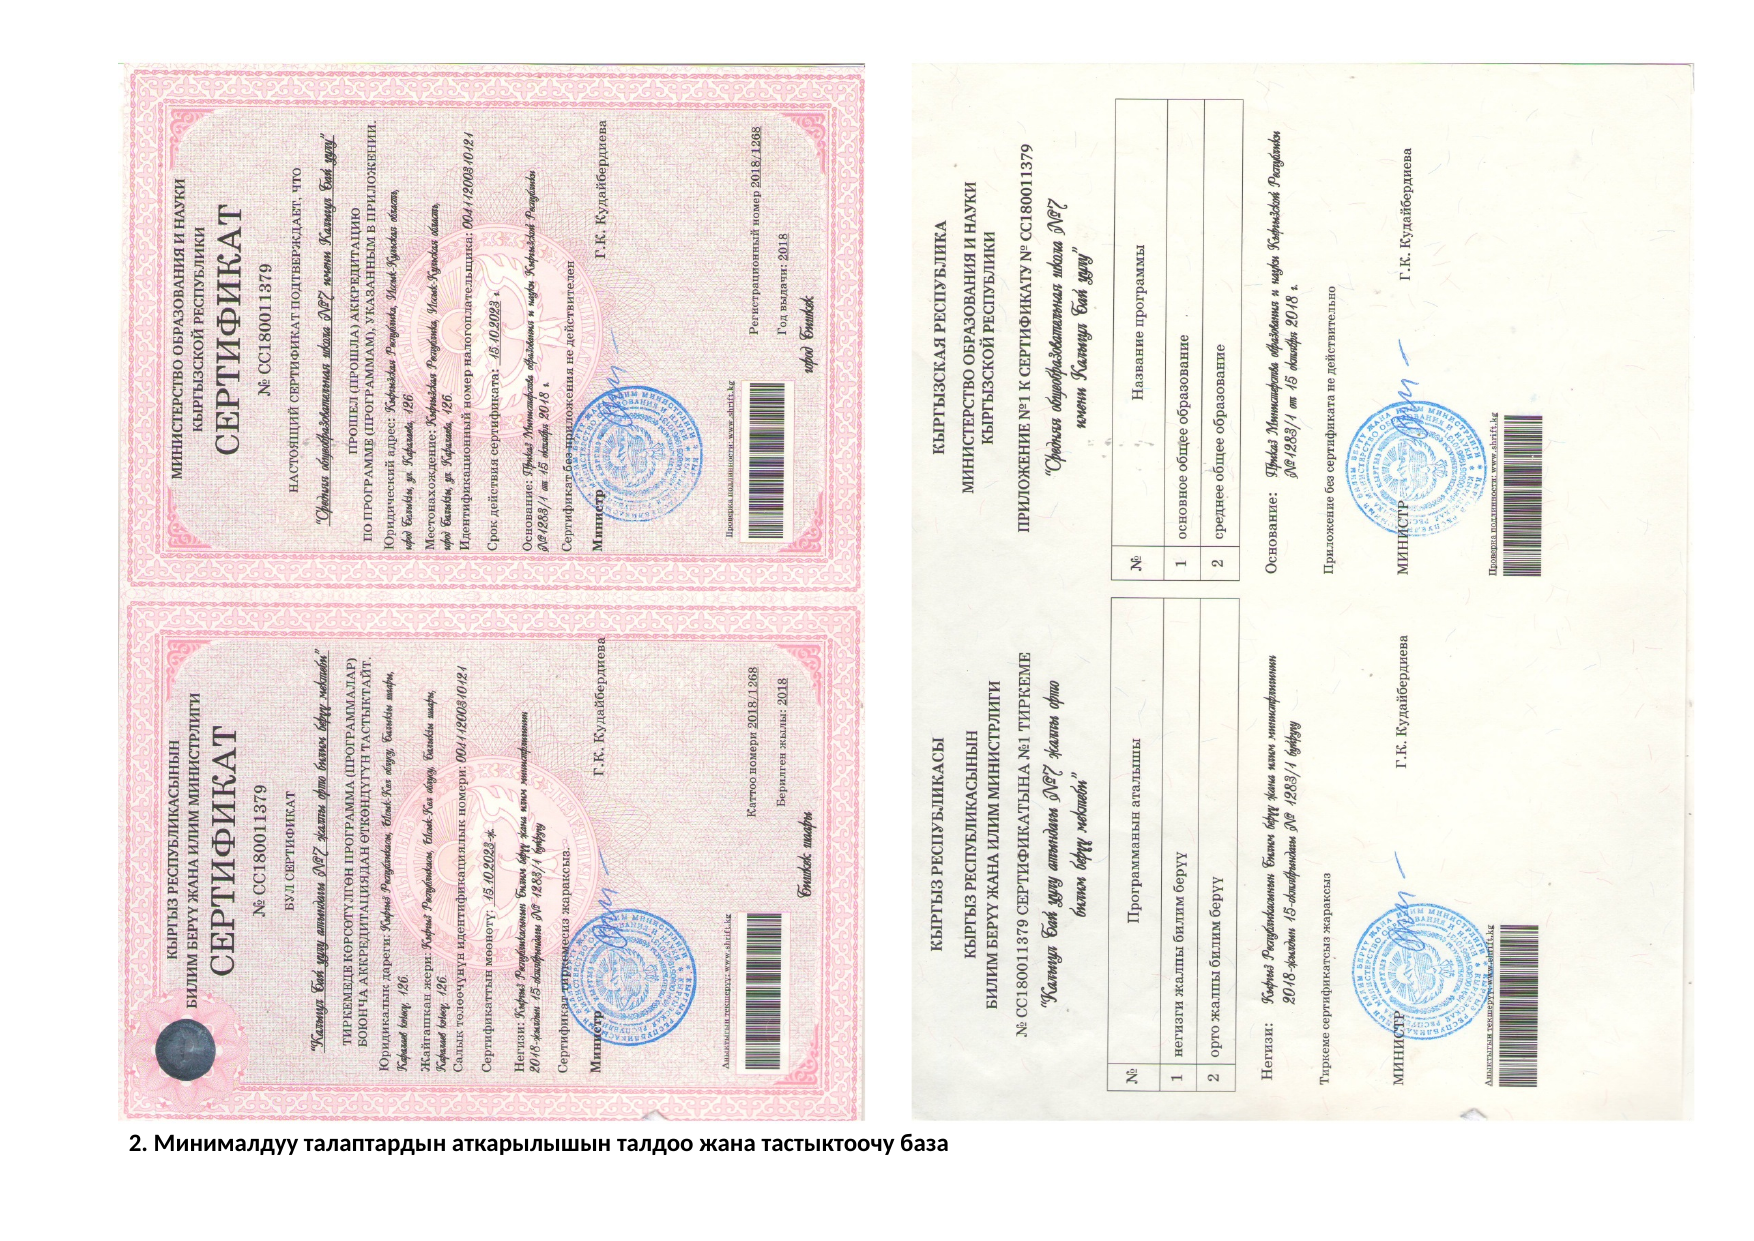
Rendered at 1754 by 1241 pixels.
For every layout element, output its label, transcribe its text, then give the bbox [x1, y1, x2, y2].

text 2. Минималдуу талаптардын аткарылышын талдоо жана тастыктоочу база [118, 1127, 1698, 1158]
picture [118, 59, 865, 1124]
picture [911, 59, 1695, 1124]
